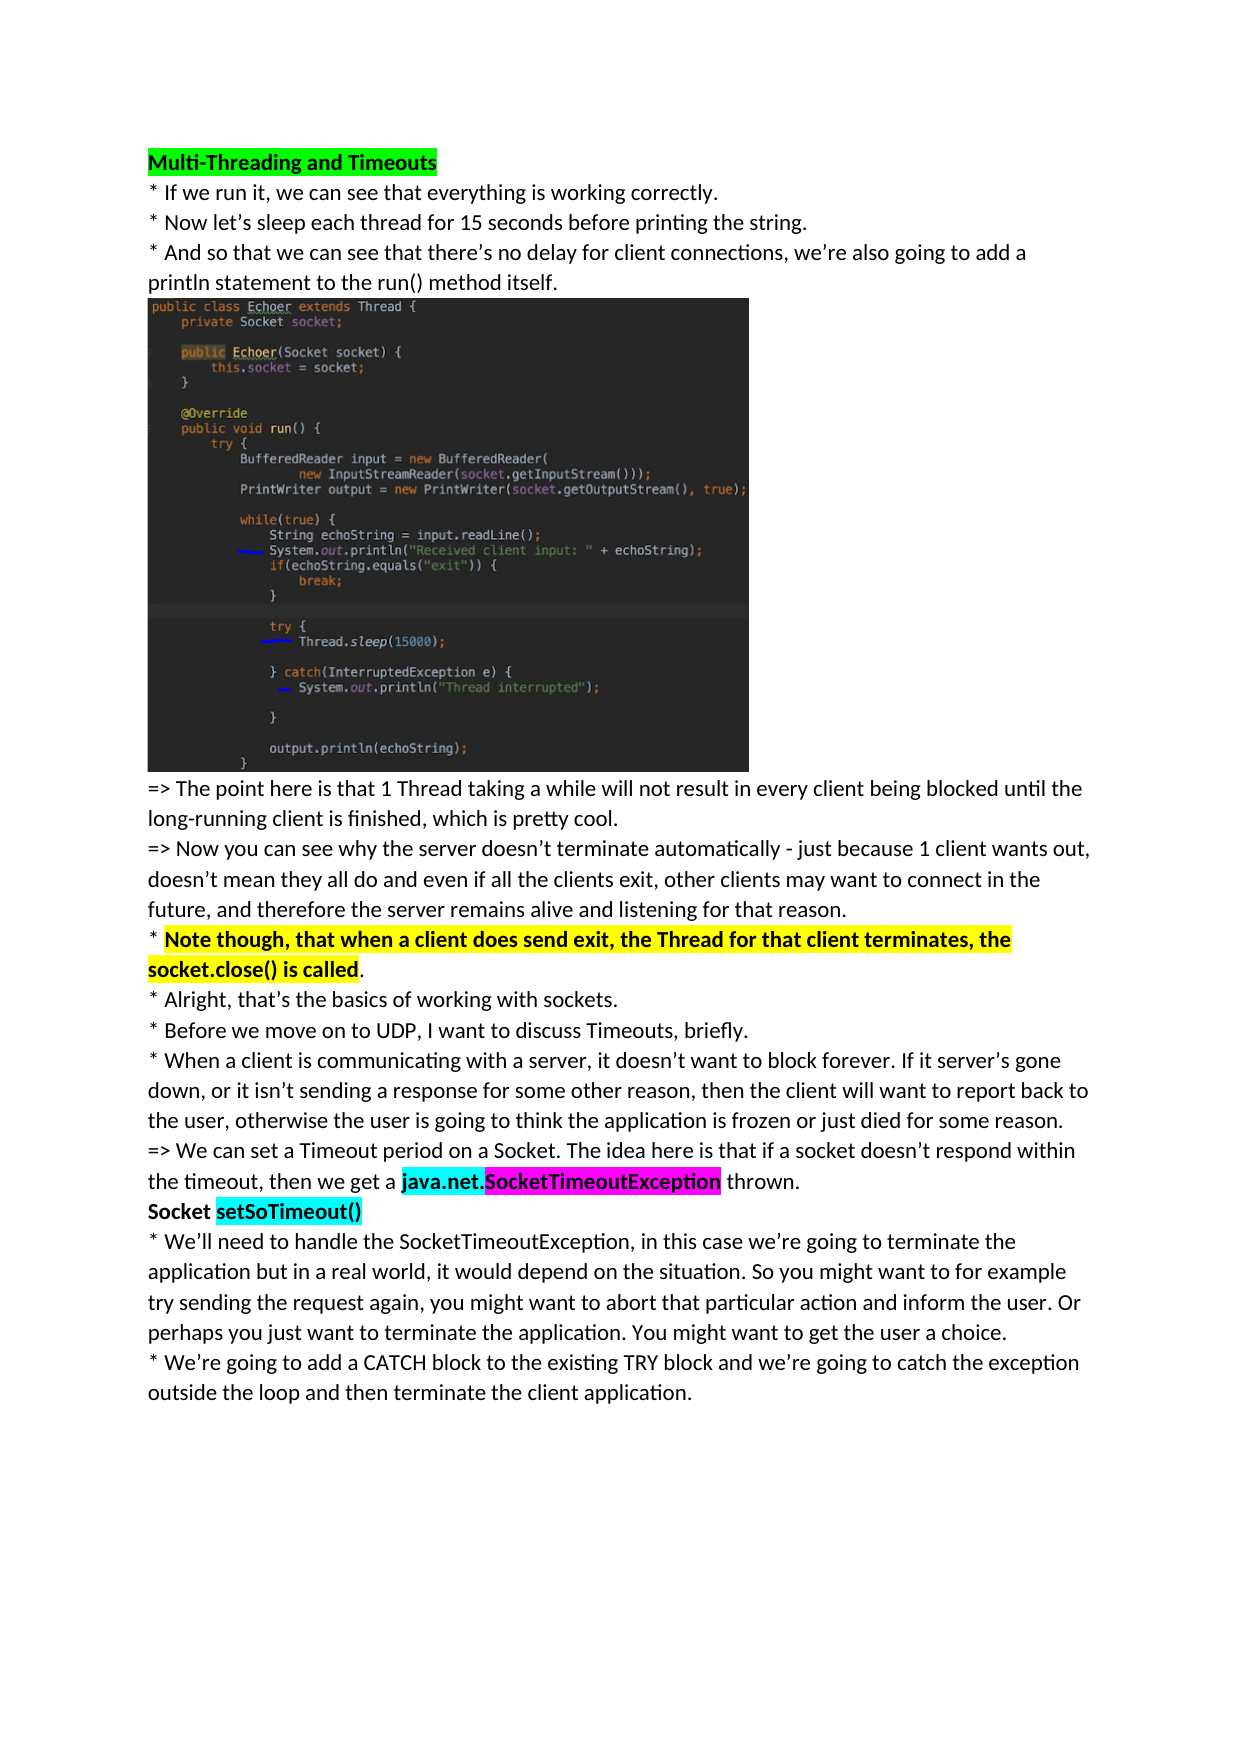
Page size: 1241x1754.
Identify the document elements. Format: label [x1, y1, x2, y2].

picture [147, 298, 749, 772]
text [148, 148, 1093, 1588]
